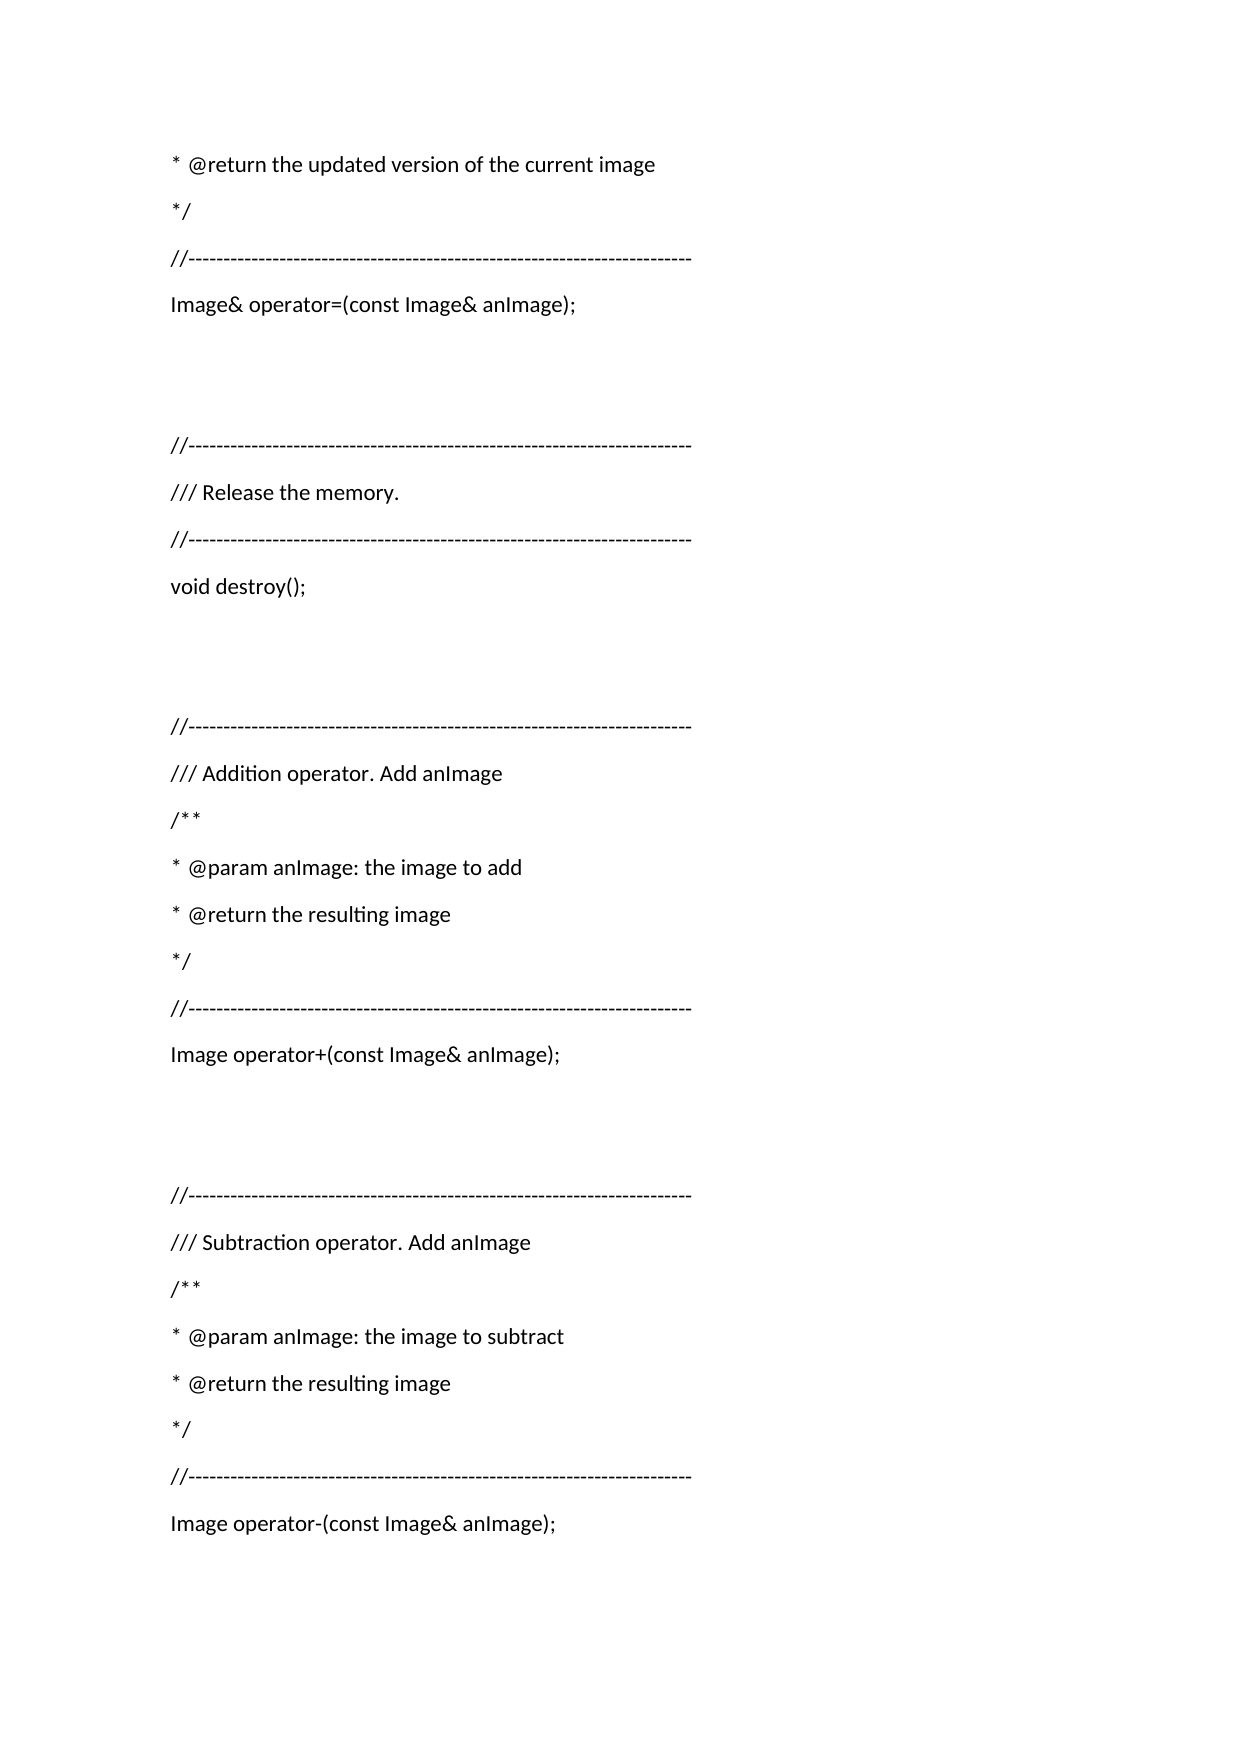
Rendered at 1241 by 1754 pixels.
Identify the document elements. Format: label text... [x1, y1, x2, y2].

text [150, 244, 1090, 272]
text Image operator-(const Image& anImage); [150, 1509, 1090, 1537]
text /** [150, 1275, 1090, 1303]
text /// Release the memory. [150, 478, 1090, 506]
text * @param anImage: the image to subtract [150, 1322, 1090, 1350]
text /// Addition operator. Add anImage [150, 759, 1090, 787]
text Image operator+(const Image& anImage); [150, 1041, 1090, 1069]
text */ [150, 947, 1090, 975]
text /// Subtraction operator. Add anImage [150, 1228, 1090, 1256]
text */ [150, 1416, 1090, 1444]
text Image& operator=(const Image& anImage); [150, 291, 1090, 319]
text //------------------------------------------------------------------------ [150, 994, 1090, 1022]
text //------------------------------------------------------------------------ [150, 1181, 1090, 1209]
text //------------------------------------------------------------------------ [150, 712, 1090, 741]
text * @return the resulting image [150, 1369, 1090, 1397]
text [150, 1462, 1090, 1491]
text * @return the resulting image [150, 900, 1090, 928]
text //------------------------------------------------------------------------ [150, 525, 1090, 553]
text */ [150, 197, 1090, 225]
text //------------------------------------------------------------------------ [150, 431, 1090, 459]
text void destroy(); [150, 572, 1090, 600]
text * @param anImage: the image to add [150, 853, 1090, 881]
text * @return the updated version of the current image [150, 150, 1090, 178]
text /** [150, 806, 1090, 834]
